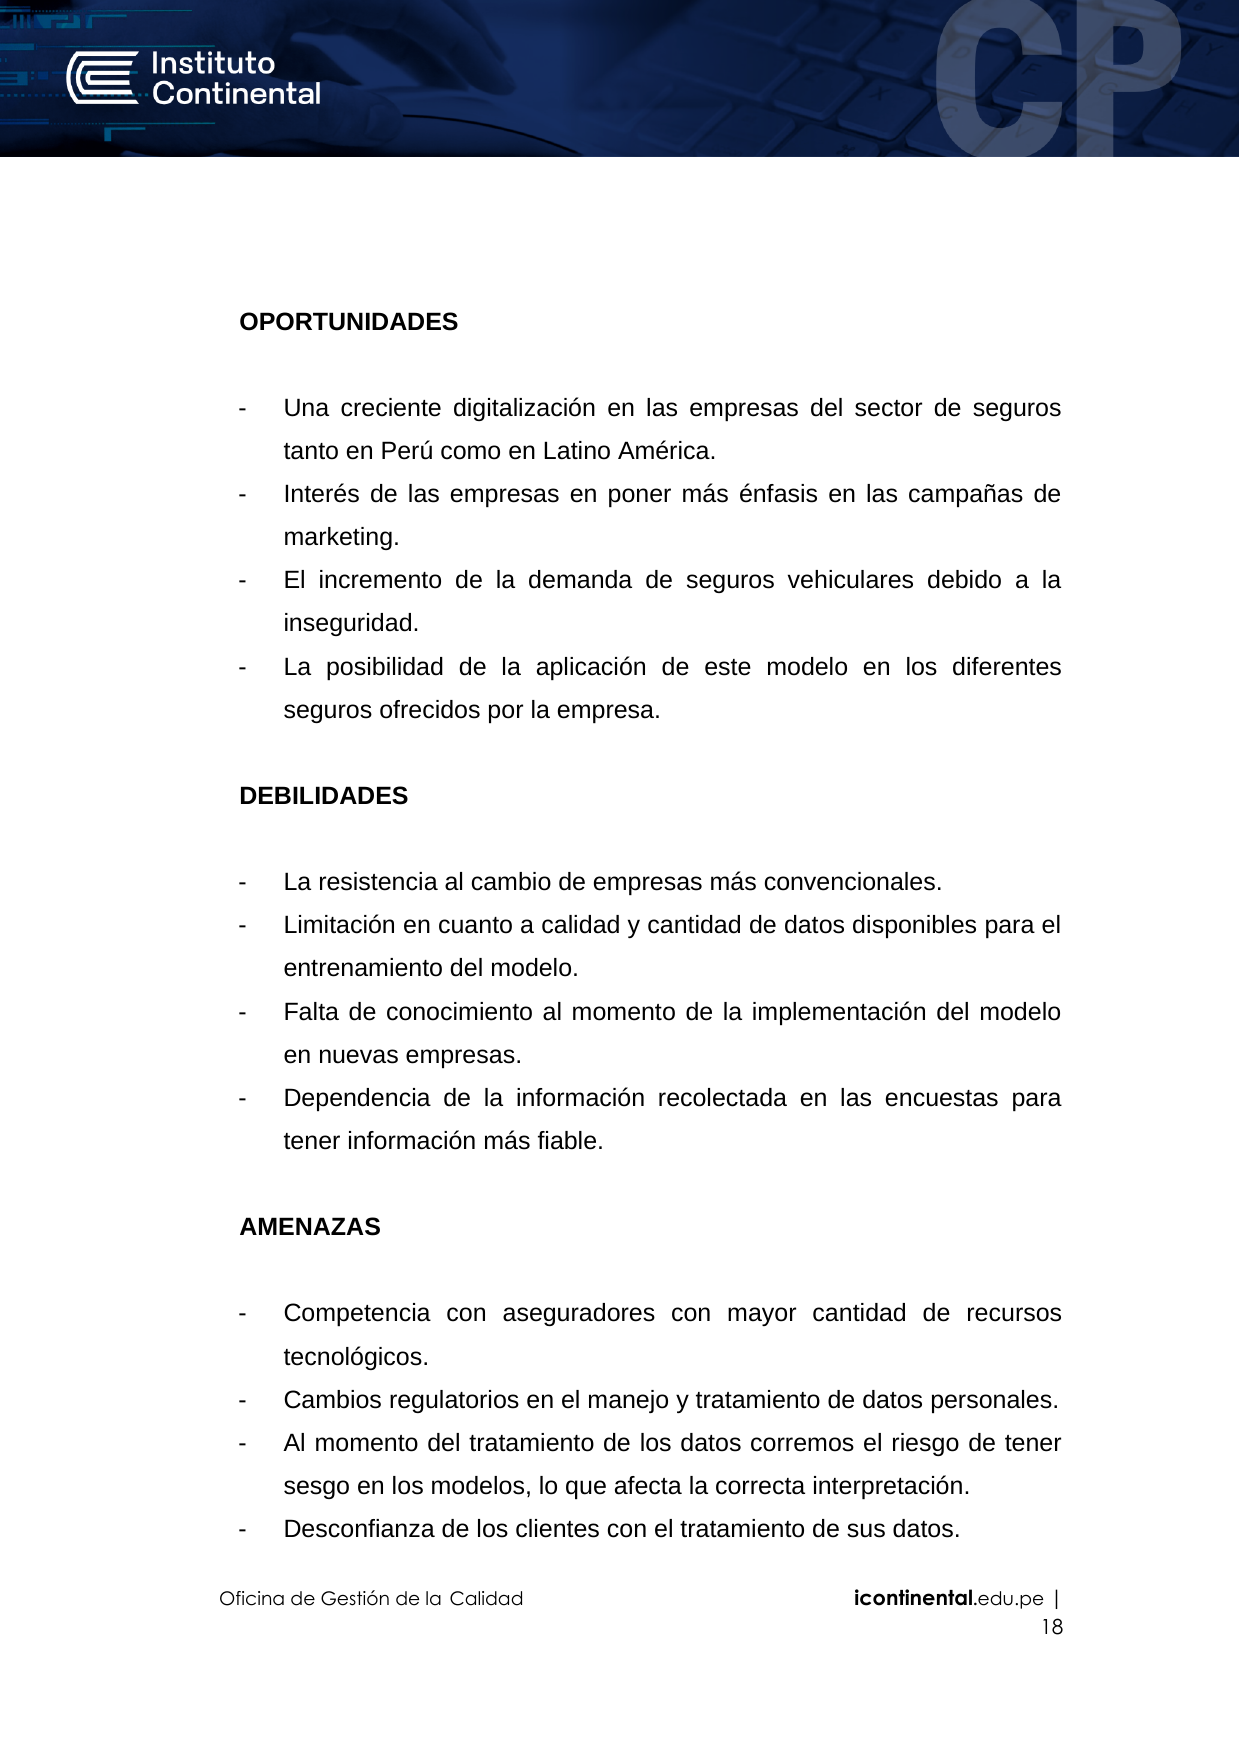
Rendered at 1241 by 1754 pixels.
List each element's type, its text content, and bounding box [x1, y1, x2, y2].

list Interés de las empresas en poner más énfasis en las campañas de marketing. [238, 479, 1063, 551]
list La resistencia al cambio de empresas más convencionales. [238, 867, 1063, 896]
list El incremento de la demanda de seguros vehiculares debido a la inseguridad. [238, 565, 1063, 637]
list Falta de conocimiento al momento de la implementación del modelo en nuevas empresas. [238, 996, 1063, 1068]
picture [0, 0, 1239, 157]
text DEBILIDADES [239, 781, 1063, 809]
list Una creciente digitalización en las empresas del sector de seguros tanto en Perú como en Latino América. [238, 393, 1063, 464]
list Dependencia de la información recolectada en las encuestas para tener información más fiable. [238, 1083, 1063, 1154]
list Competencia con aseguradores con mayor cantidad de recursos tecnológicos. [238, 1298, 1063, 1370]
list Limitación en cuanto a calidad y cantidad de datos disponibles para el entrenamiento del modelo. [238, 910, 1063, 982]
text OPORTUNIDADES [239, 306, 1063, 335]
list Desconfianza de los clientes con el tratamiento de sus datos. [238, 1514, 1063, 1543]
list Al momento del tratamiento de los datos corremos el riesgo de tener sesgo en los modelos, lo que afecta la correcta interpretación. [238, 1428, 1063, 1499]
list Cambios regulatorios en el manejo y tratamiento de datos personales. [238, 1384, 1063, 1413]
list La posibilidad de la aplicación de este modelo en los diferentes seguros ofrecidos por la empresa. [238, 651, 1063, 723]
text AMENAZAS [239, 1212, 1063, 1241]
